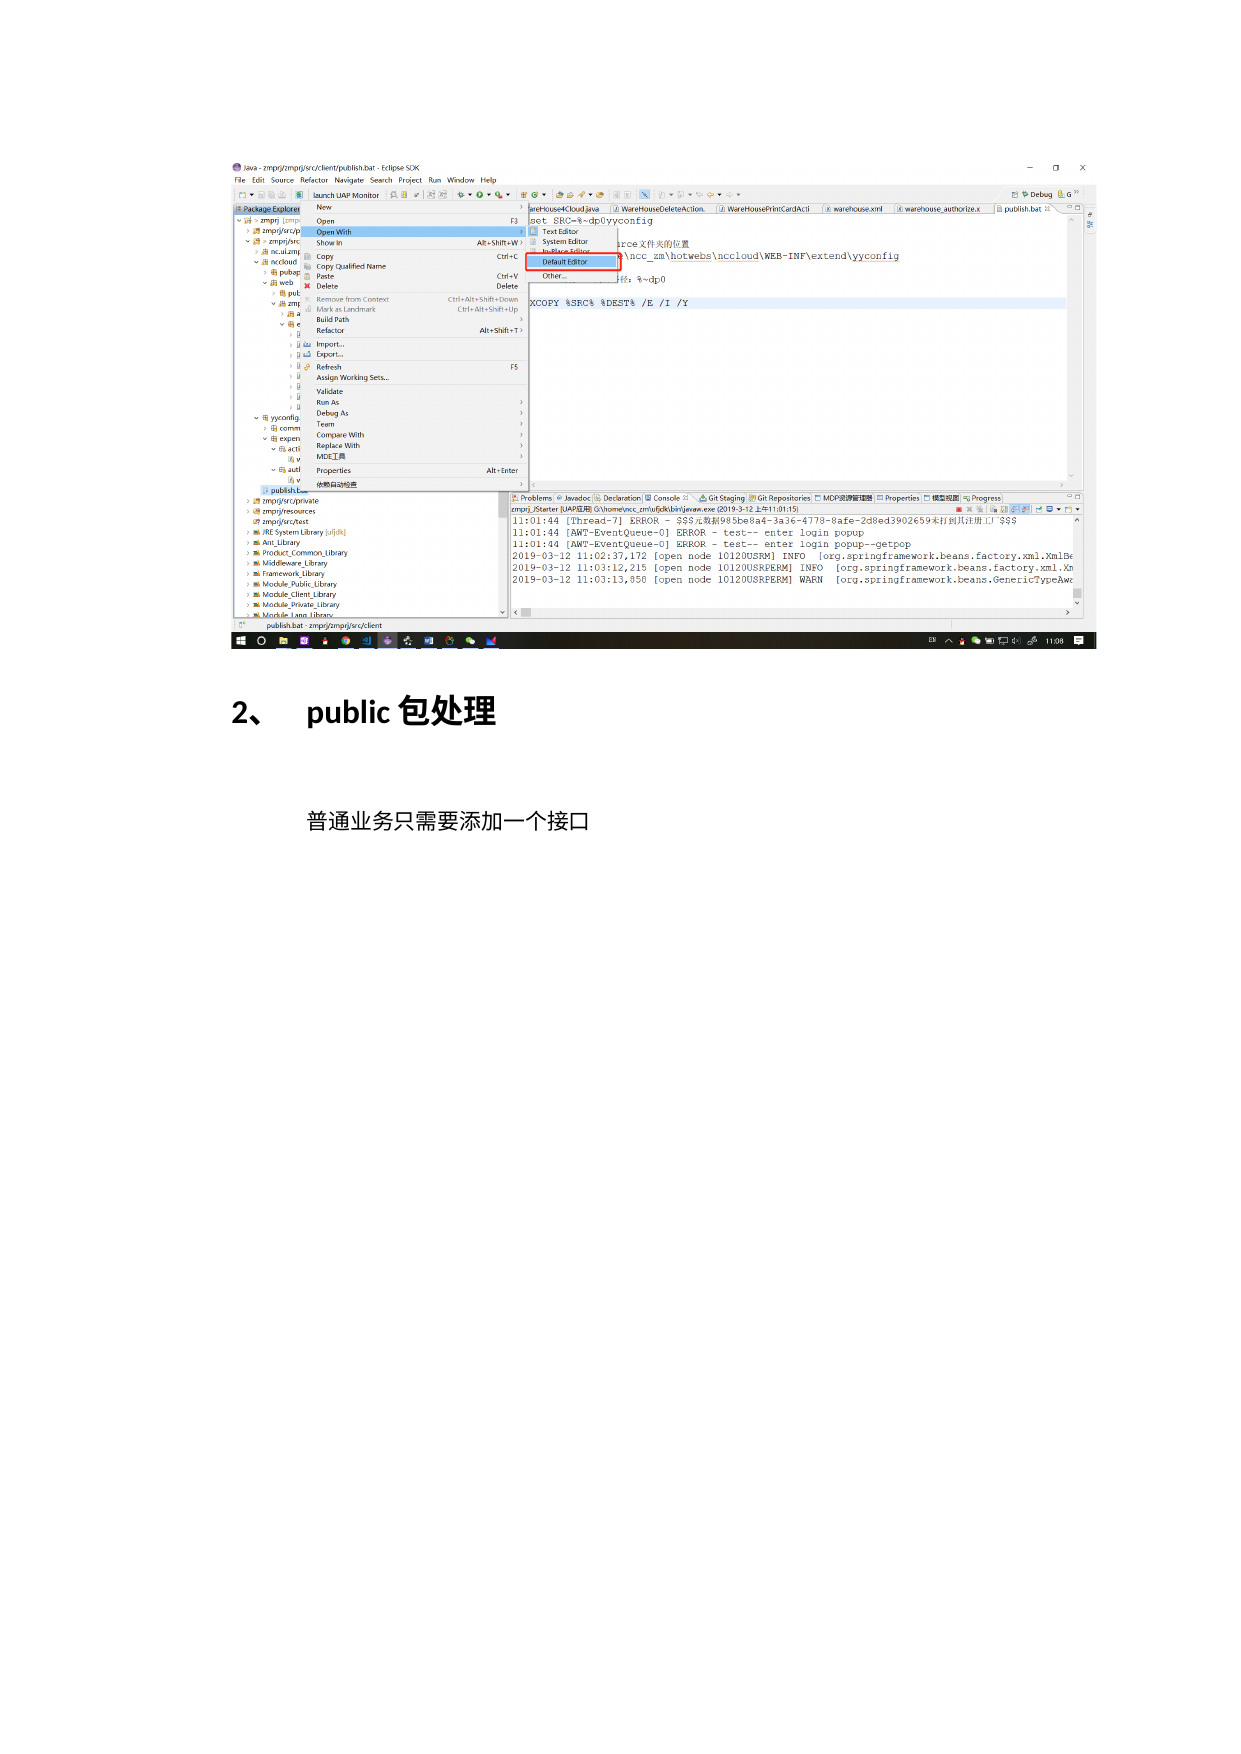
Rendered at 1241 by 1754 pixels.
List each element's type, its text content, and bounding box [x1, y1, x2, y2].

text 普通业务只需要添加一个接口 [306, 804, 1053, 836]
subtitle public包处理 [231, 677, 1053, 742]
picture [231, 162, 1097, 649]
